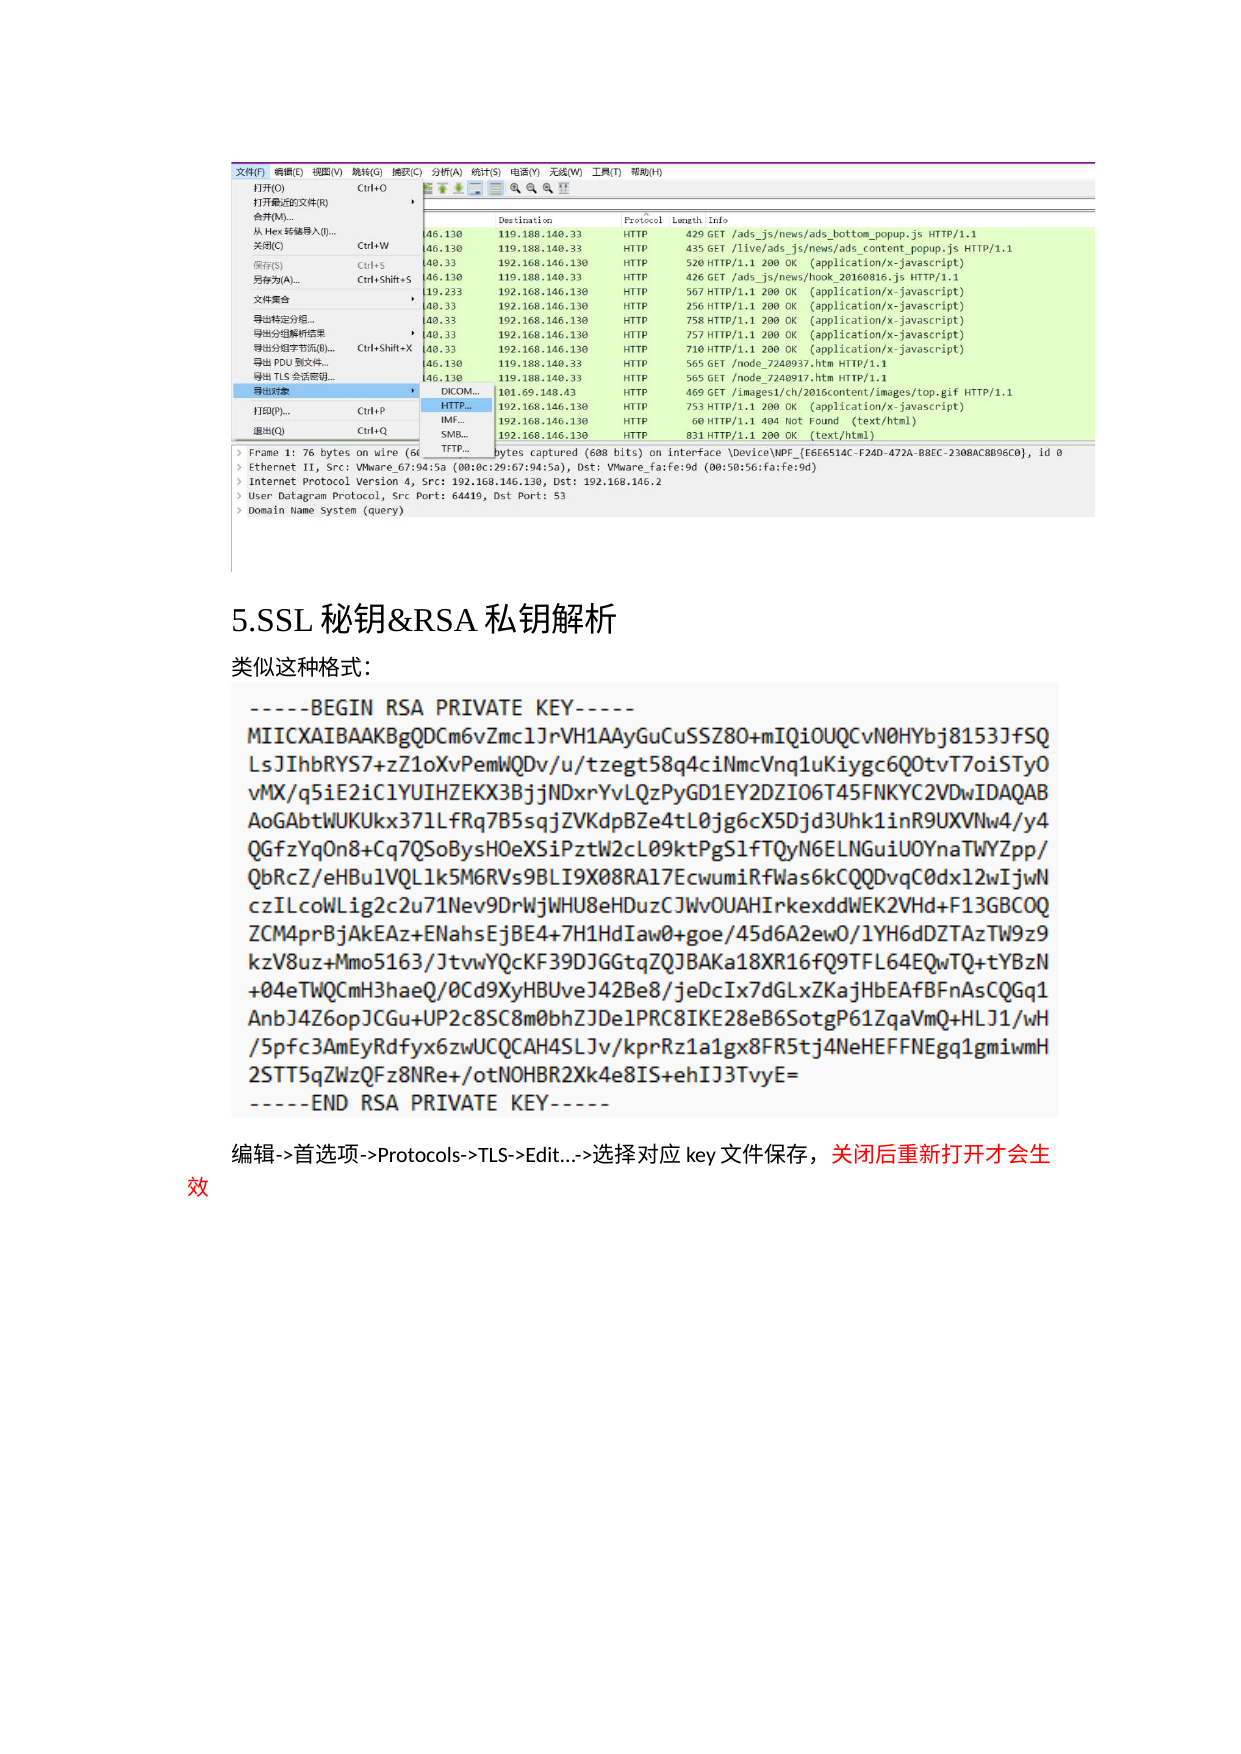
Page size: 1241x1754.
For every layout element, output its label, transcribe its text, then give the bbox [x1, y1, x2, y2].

text 类似这种格式： [187, 649, 1053, 682]
text 编辑->首选项->Protocols->TLS->Edit...->选择对应key文件保存，关闭后重新打开才会生效 [187, 1137, 1053, 1202]
picture [231, 682, 1060, 1117]
picture [231, 162, 1096, 572]
list 5.SSL秘钥&RSA私钥解析 [187, 584, 1053, 649]
